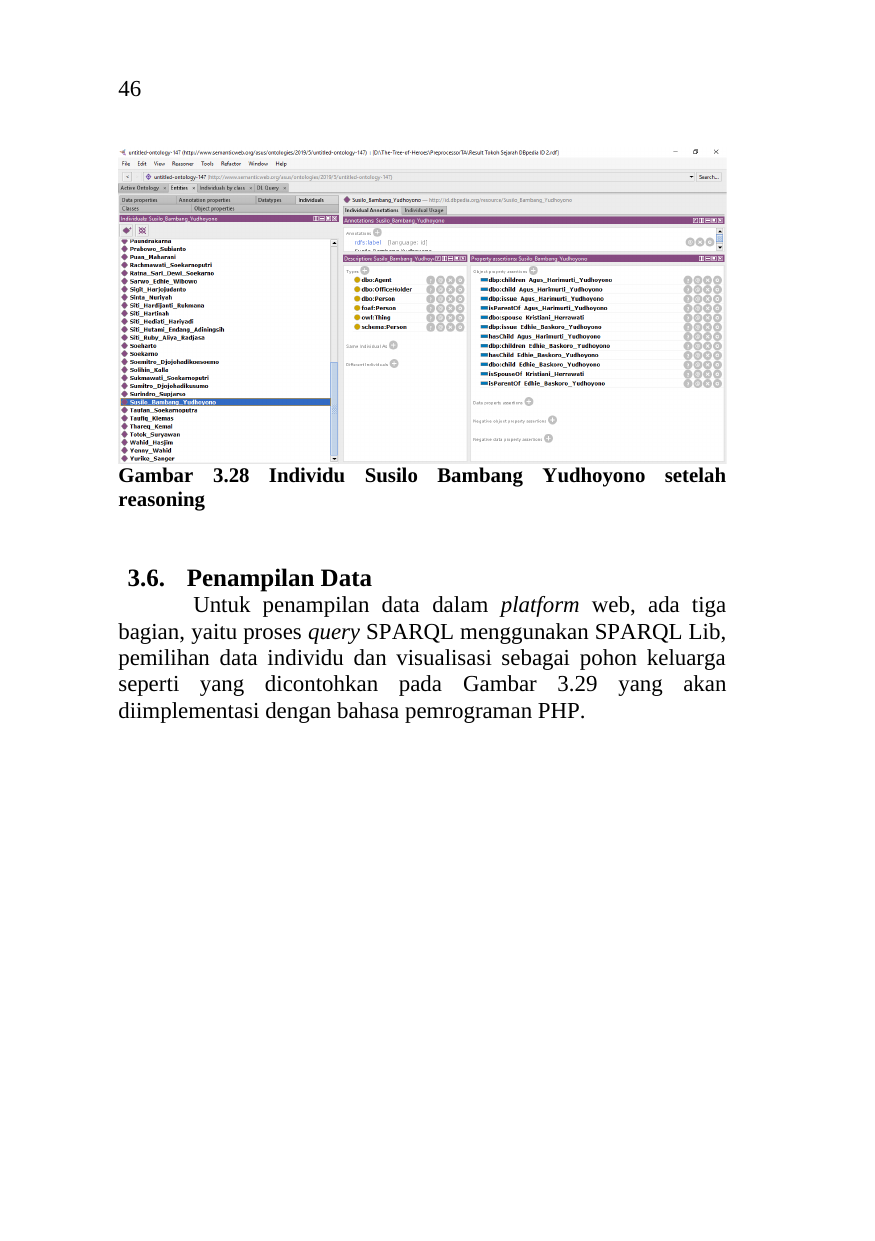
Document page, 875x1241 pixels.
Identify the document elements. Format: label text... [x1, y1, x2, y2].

subtitle Penampilan Data [127, 563, 726, 591]
picture [118, 147, 727, 464]
